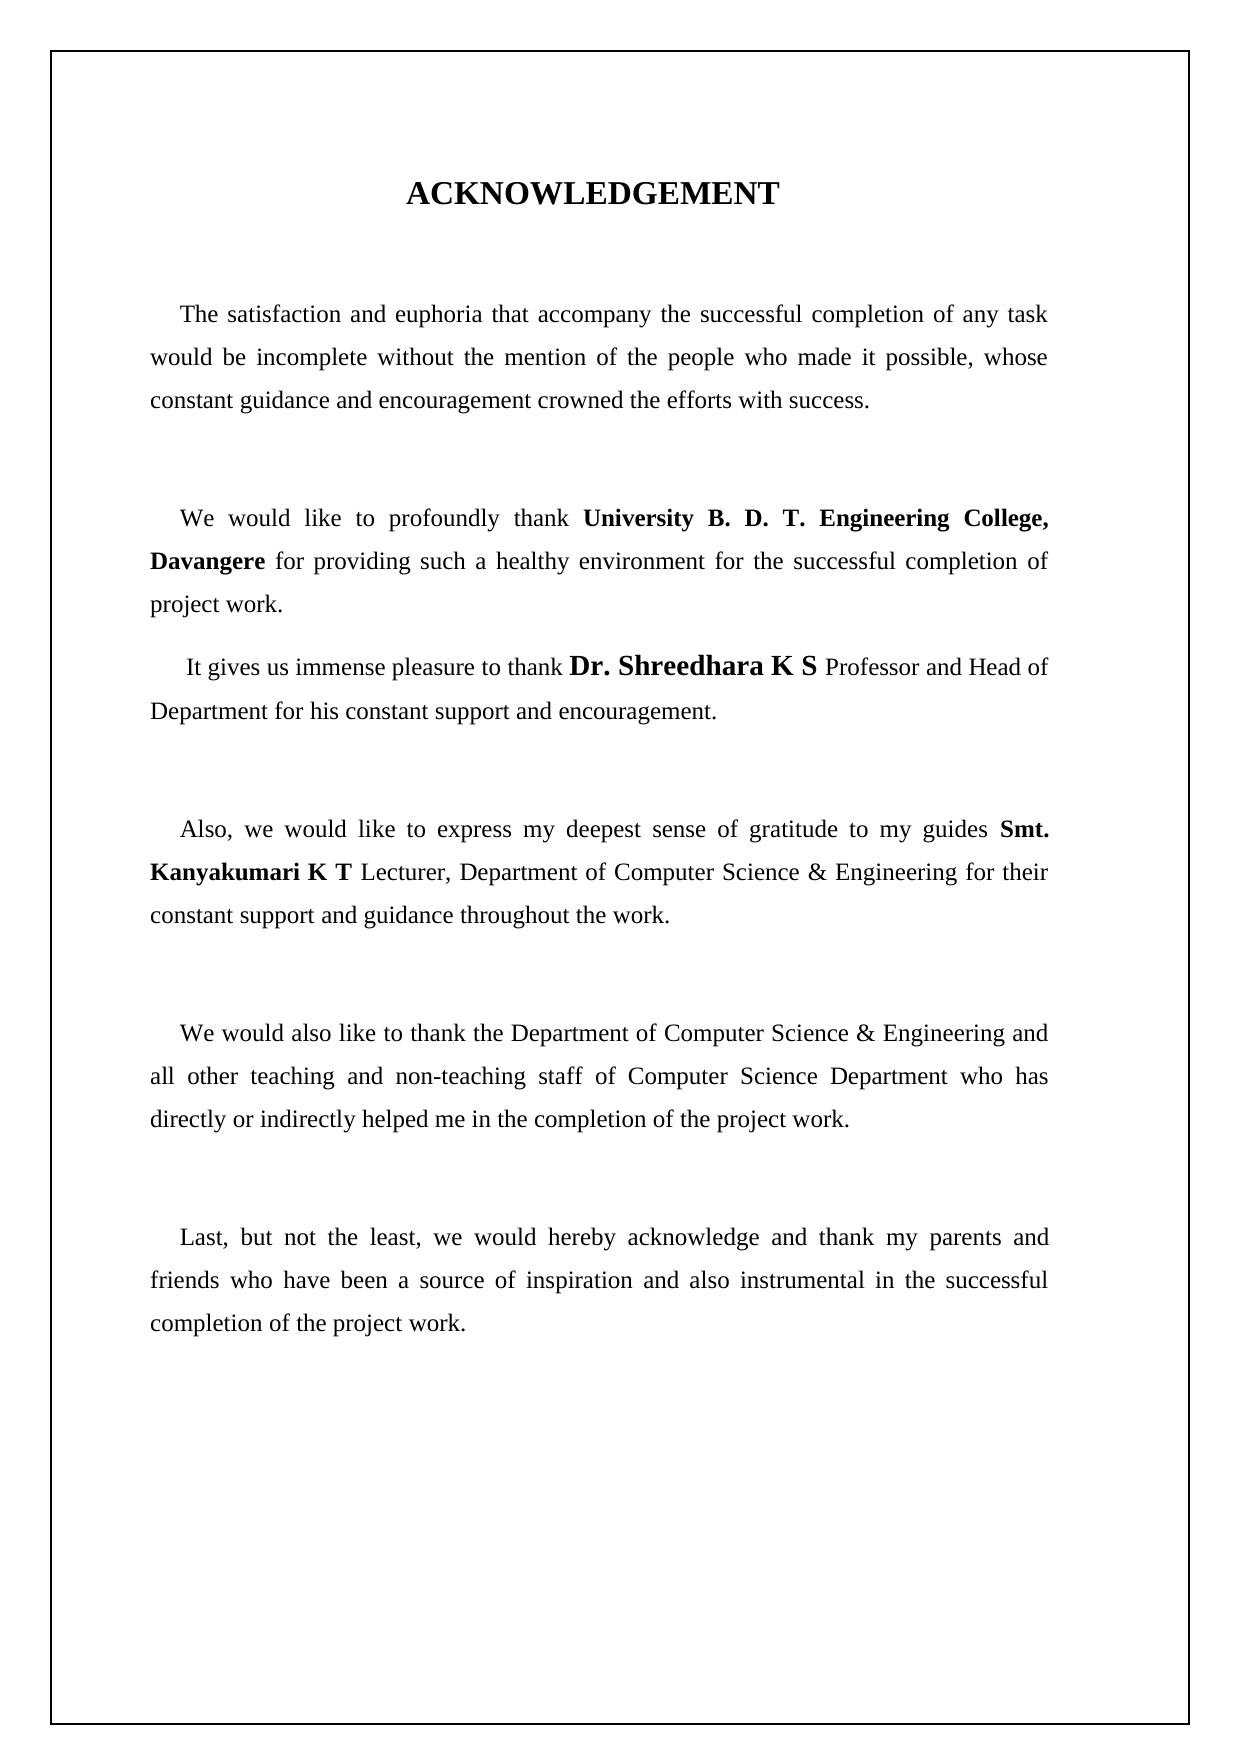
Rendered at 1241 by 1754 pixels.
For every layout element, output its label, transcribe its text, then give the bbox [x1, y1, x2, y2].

text Last, but not the least, we would hereby acknowledge and thank my parents and friends who have been a source of inspiration and also instrumental in the successful completion of the project work. [150, 1222, 1049, 1337]
text Also, we would like to express my deepest sense of gratitude to my guides Smt. Kanyakumari K T Lecturer, Department of Computer Science & Engineering for their constant support and guidance throughout the work. [150, 814, 1049, 929]
text We would like to profoundly thank University B. D. T. Engineering College, Davangere for providing such a healthy environment for the successful completion of project work. [150, 503, 1049, 618]
text It gives us immense pleasure to thank Dr. Shreedhara K S Professor and Head of Department for his constant support and encouragement. [150, 648, 1049, 725]
subtitle ACKNOWLEDGEMENT [129, 173, 1104, 212]
text The satisfaction and euphoria that accompany the successful completion of any task would be incomplete without the mention of the people who made it possible, whose constant guidance and encouragement crowned the efforts with success. [150, 299, 1049, 414]
text We would also like to thank the Department of Computer Science & Engineering and all other teaching and non-teaching staff of Computer Science Department who has directly or indirectly helped me in the completion of the project work. [150, 1018, 1049, 1133]
